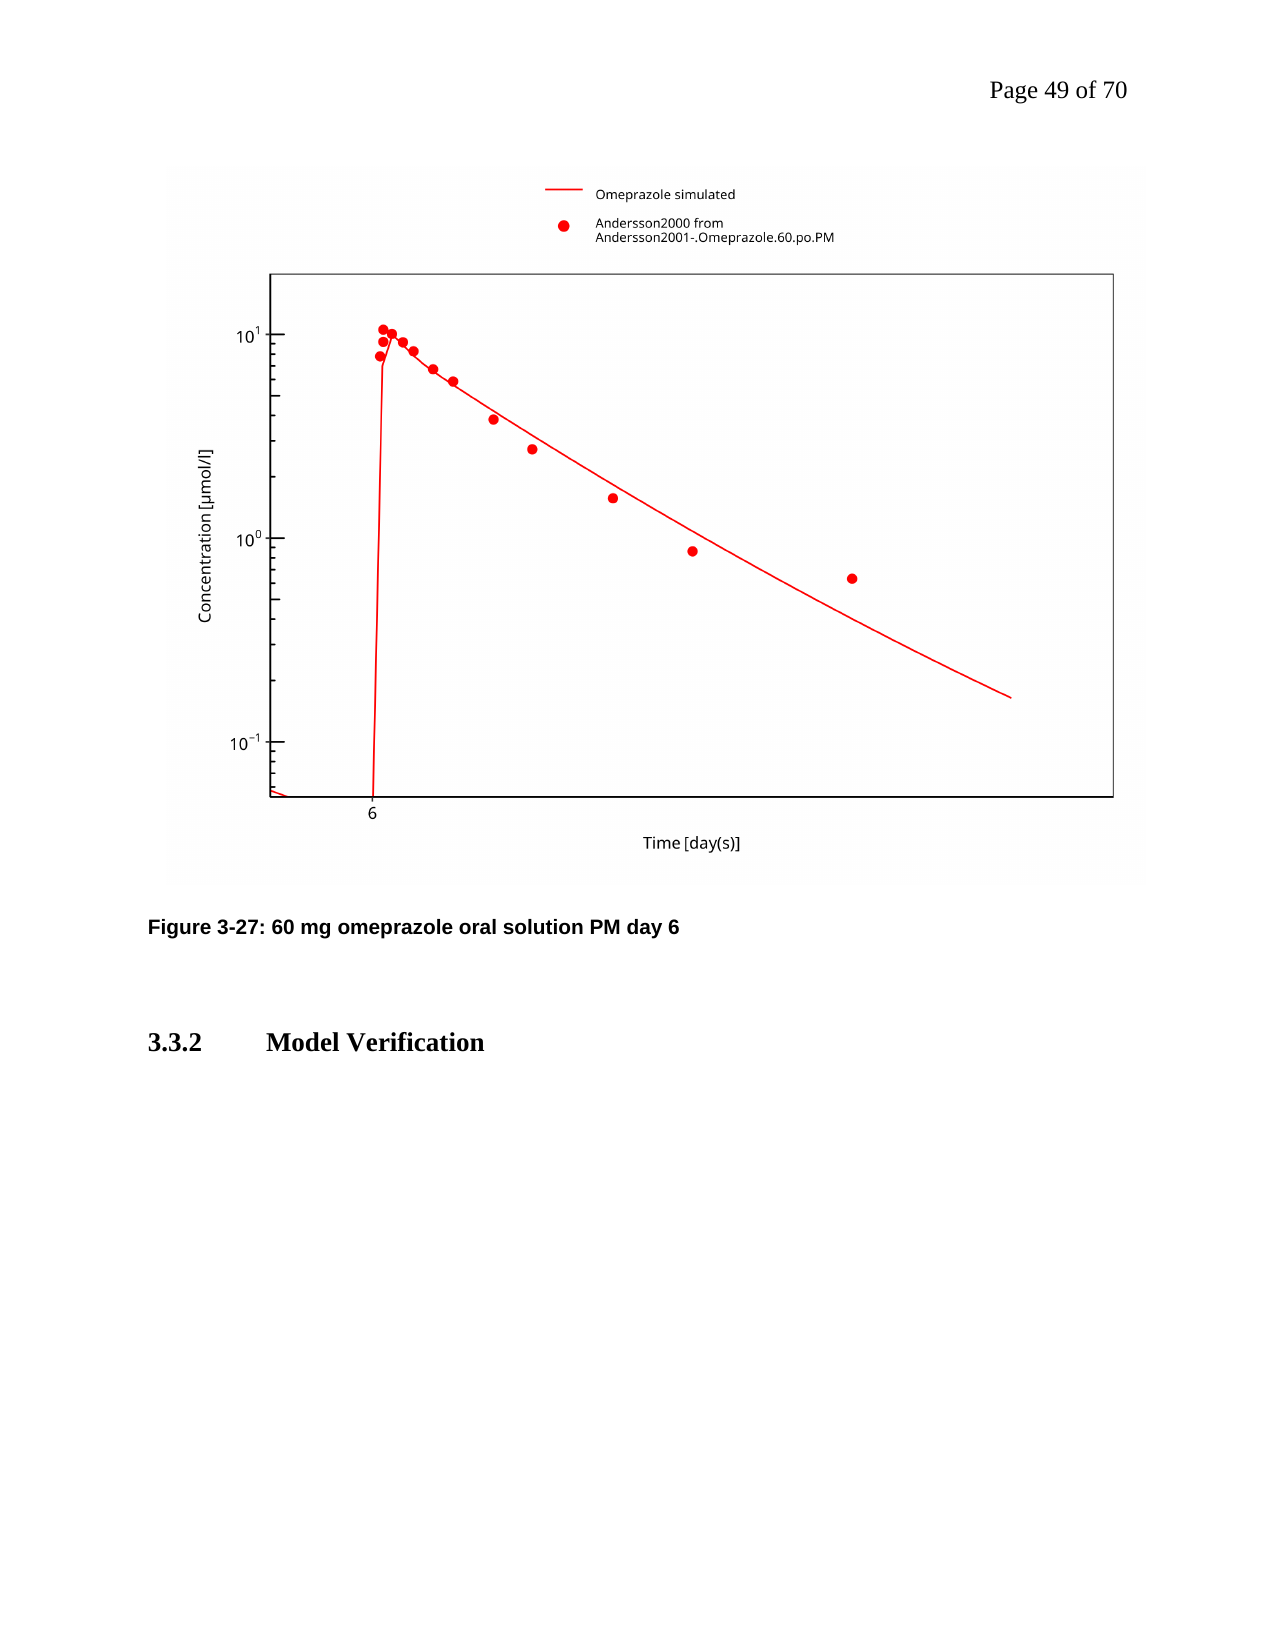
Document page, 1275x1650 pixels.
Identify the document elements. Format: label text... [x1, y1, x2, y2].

picture [166, 166, 1146, 885]
text Figure 3-27: 60 mg omeprazole oral solution PM day 6 [148, 915, 1127, 939]
subtitle Model Verification [148, 1026, 1127, 1058]
